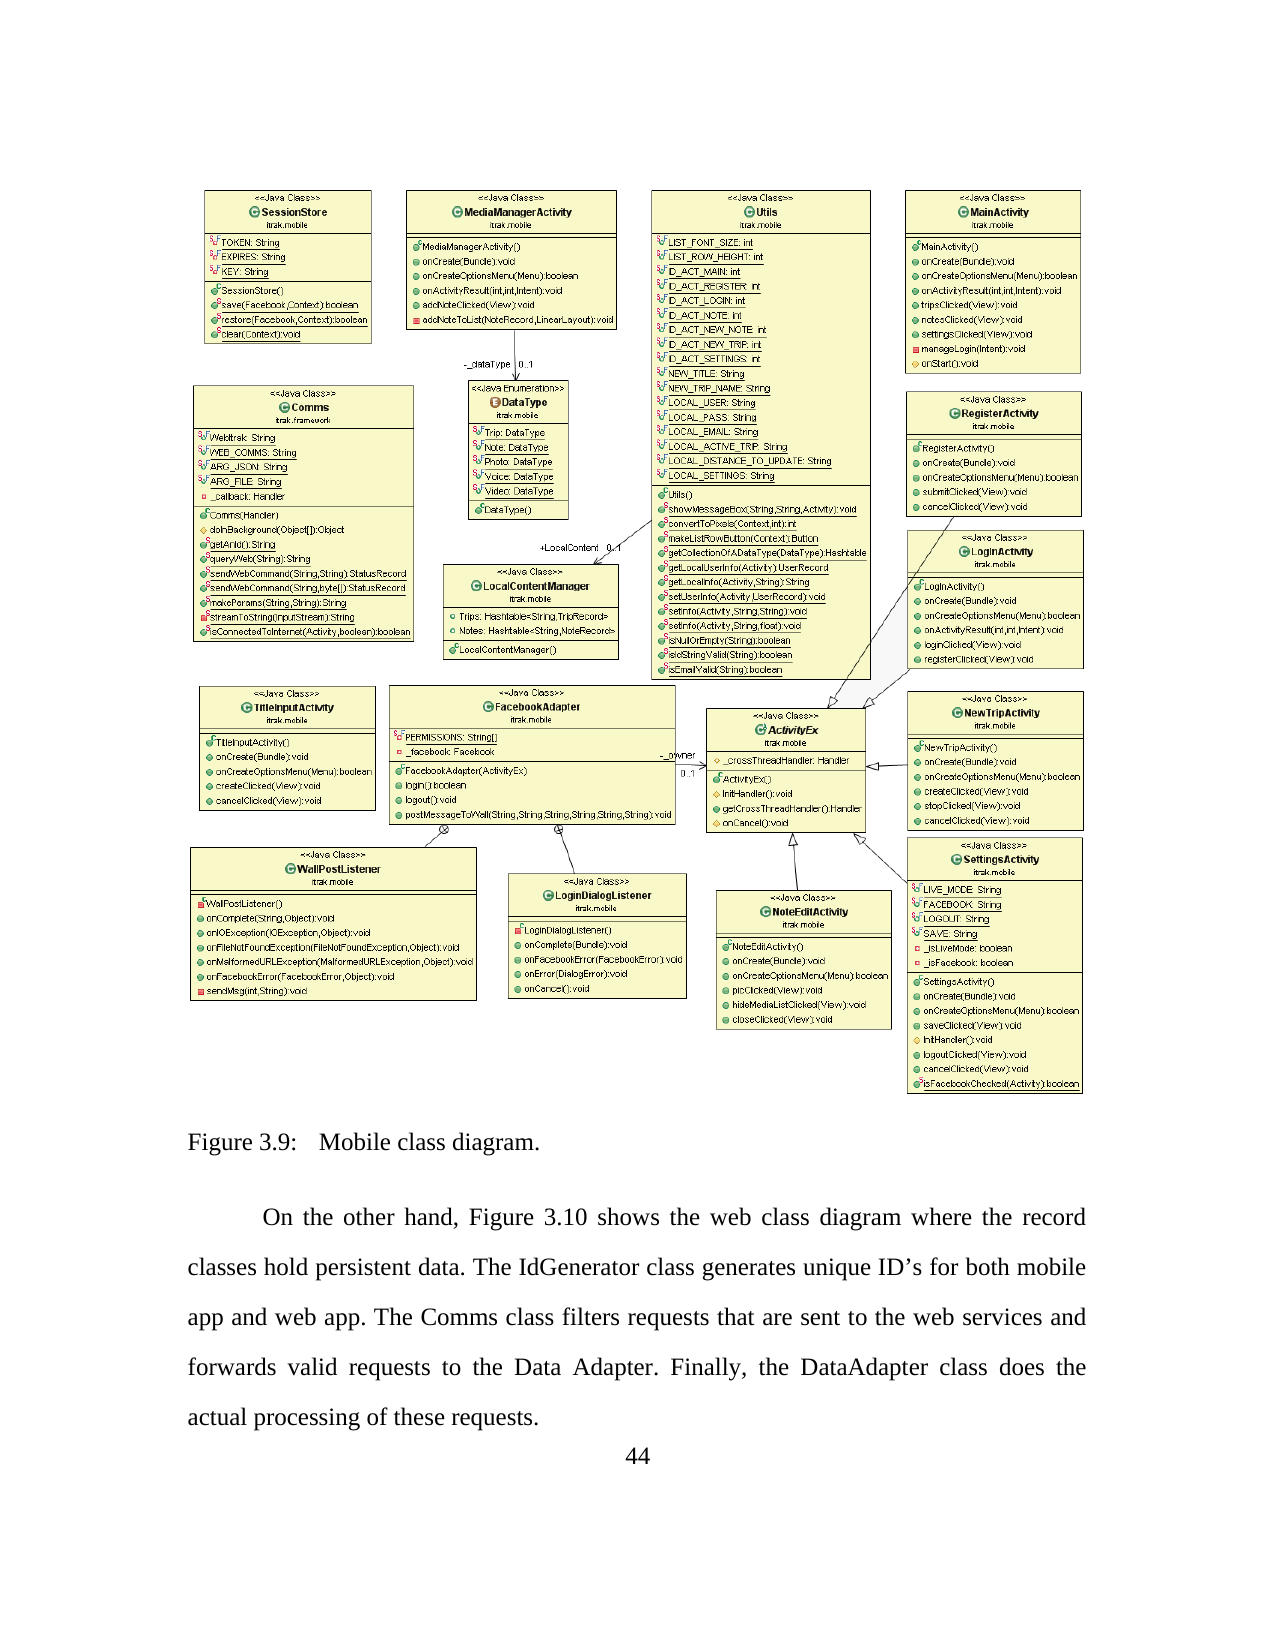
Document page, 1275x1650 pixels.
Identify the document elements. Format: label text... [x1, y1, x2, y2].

picture [187, 187, 1086, 1096]
subtitle Figure 3.9: Mobile class diagram. [187, 1127, 1087, 1155]
text On the other hand, Figure 3.10 shows the web class diagram where the record classes hold persistent data. The IdGenerator class generates unique ID’s for both mobile app and web app. The Comms class filters requests that are sent to the web services and forwards valid requests to the Data Adapter. Finally, the DataAdapter class does the actual processing of these requests. [187, 1180, 1087, 1430]
